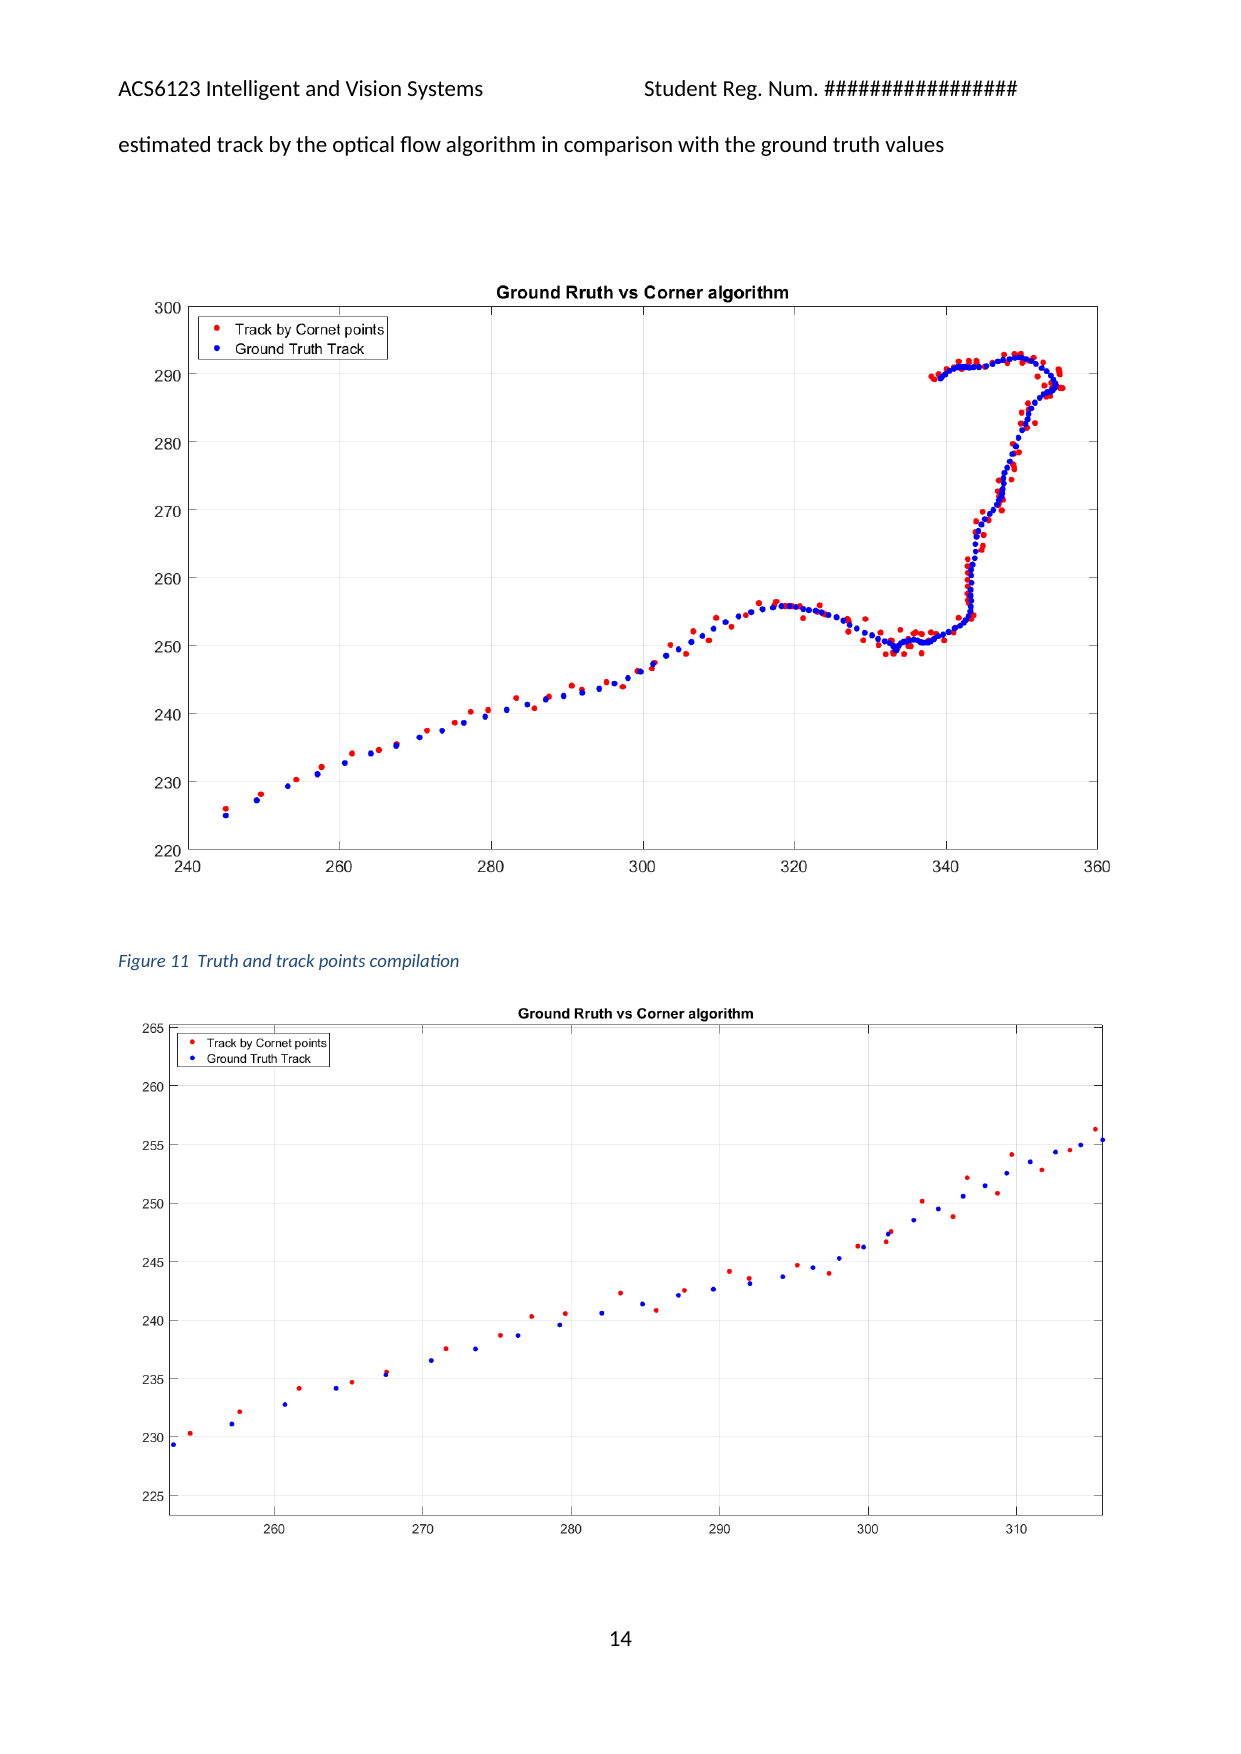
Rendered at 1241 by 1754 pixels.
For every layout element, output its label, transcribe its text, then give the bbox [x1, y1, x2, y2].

picture [118, 993, 1122, 1552]
text Figure 11 Truth and track points compilation [118, 950, 1122, 973]
picture [118, 263, 1120, 889]
text estimated track by the optical flow algorithm in comparison with the ground truth values [118, 130, 1122, 158]
